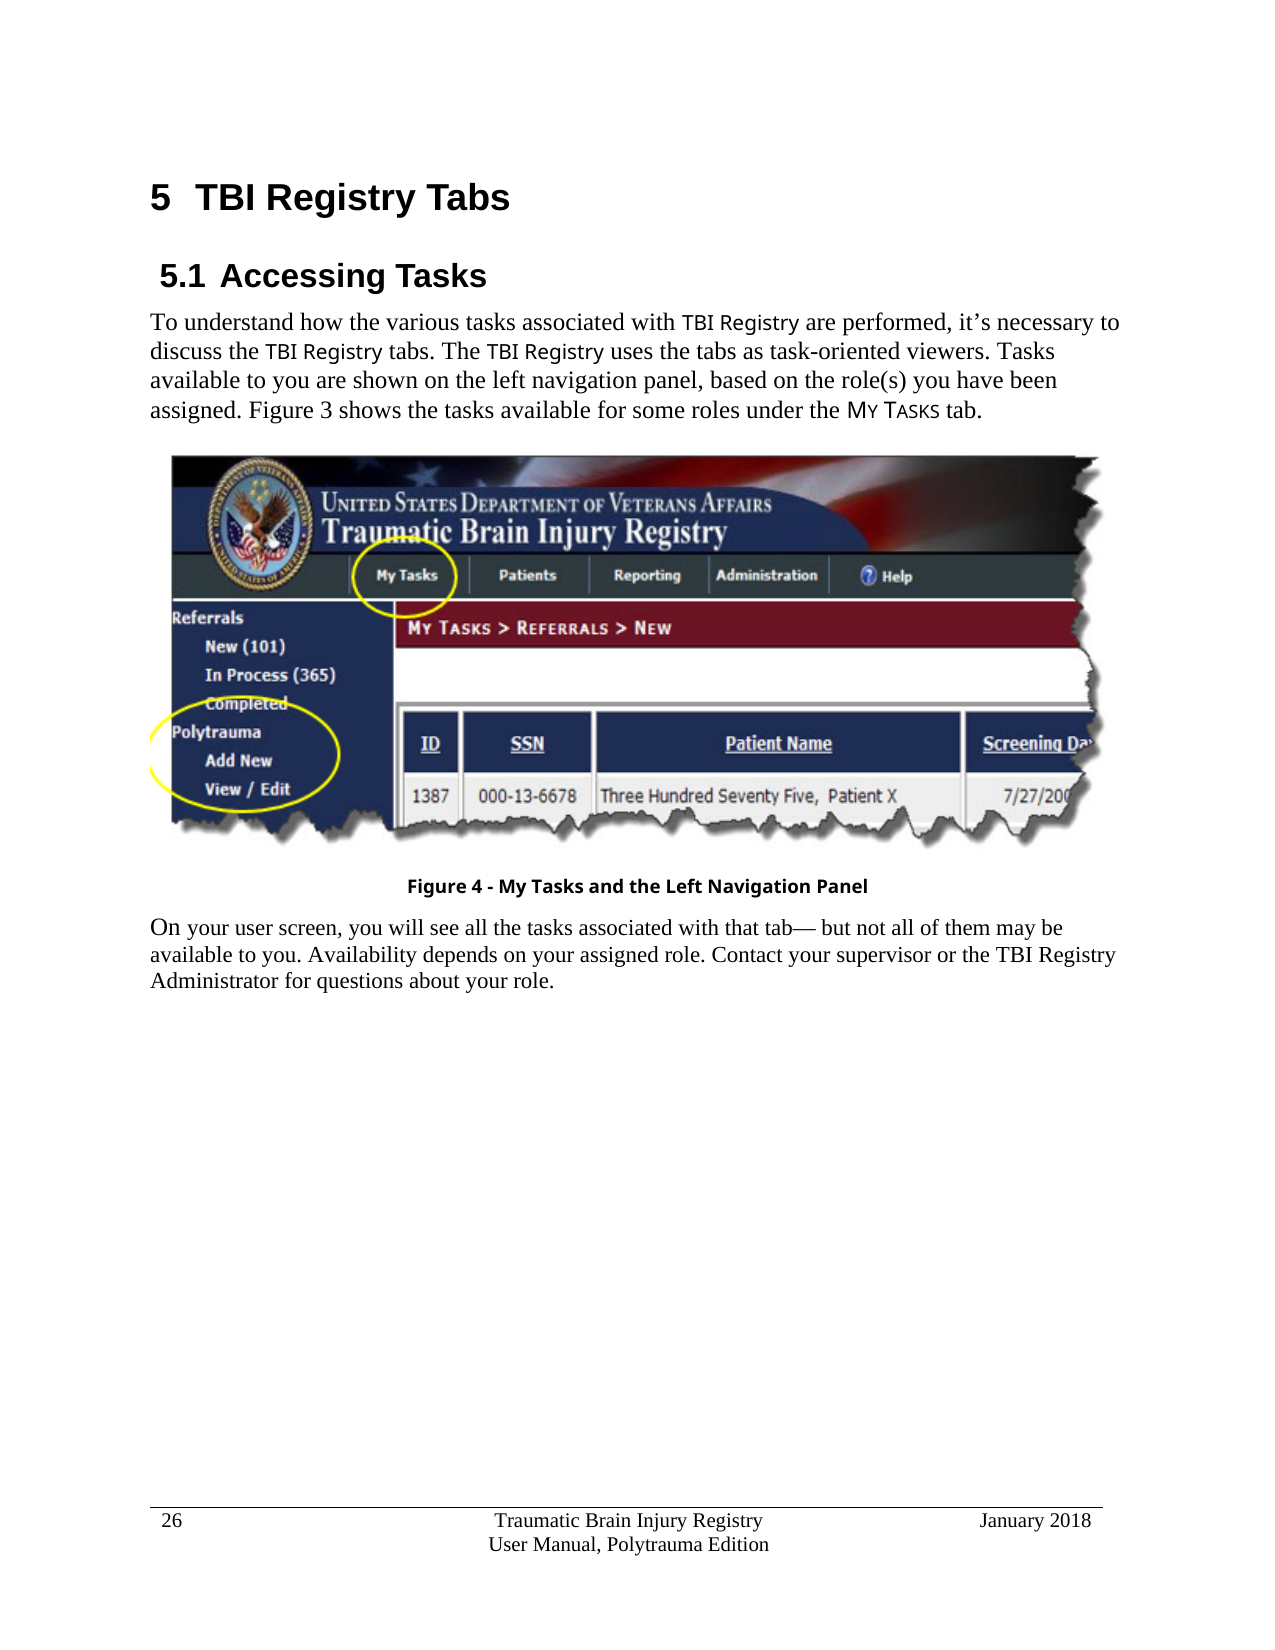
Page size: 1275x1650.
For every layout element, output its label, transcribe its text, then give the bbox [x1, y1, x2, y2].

subtitle Accessing Tasks [159, 256, 1125, 294]
text Figure 4 - My Tasks and the Left Navigation Panel [150, 874, 1125, 899]
text On your user screen, you will see all the tasks associated with that tab–– but not all of them may be available to you. Availability depends on your assigned role. Contact your supervisor or the TBI Registry Administrator for questions about your role. [150, 912, 1125, 993]
subtitle TBI Registry Tabs [150, 175, 1125, 218]
text To understand how the various tasks associated with TBI Registry are performed, it’s necessary to discuss the TBI Registry tabs. The TBI Registry uses the tabs as task-oriented viewers. Tasks available to you are shown on the left navigation panel, based on the role(s) you have been assigned. Figure 3 shows the tasks available for some roles under the My Tasks tab. [150, 307, 1125, 426]
picture [150, 438, 1124, 862]
